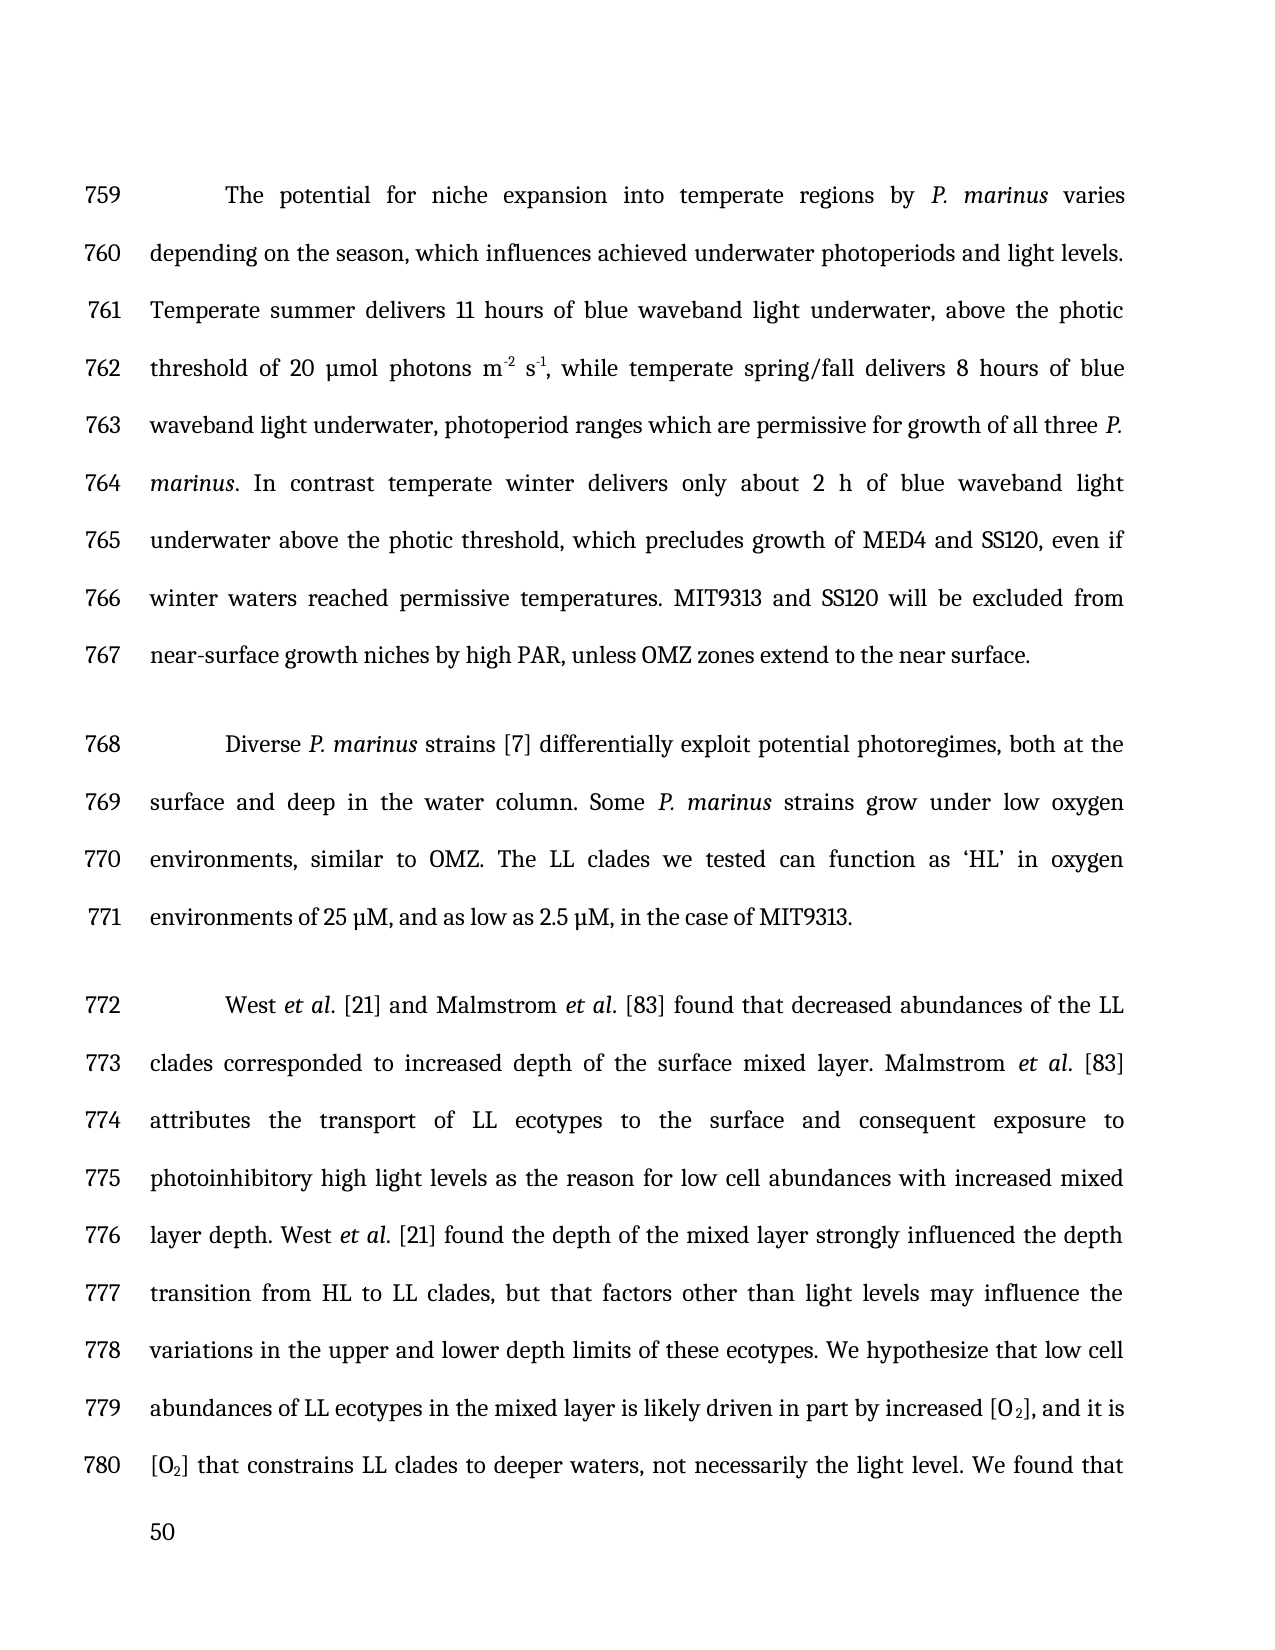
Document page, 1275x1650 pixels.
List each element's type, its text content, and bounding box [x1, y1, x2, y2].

text Diverse P. marinus strains [7] differentially exploit potential photoregimes, both at the surface and deep in the water column. Some P. marinus strains grow under low oxygen environments, similar to OMZ. The LL clades we tested can function as ‘HL’ in oxygen environments of 25 µM, and as low as 2.5 µM, in the case of MIT9313. [150, 730, 1125, 931]
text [150, 991, 1125, 1480]
text The potential for niche expansion into temperate regions by P. marinus varies depending on the season, which influences achieved underwater photoperiods and light levels. Temperate summer delivers 11 hours of blue waveband light underwater, above the photic threshold of 20 µmol photons m-2 s-1, while temperate spring/fall delivers 8 hours of blue waveband light underwater, photoperiod ranges which are permissive for growth of all three P. marinus. In contrast temperate winter delivers only about 2 h of blue waveband light underwater above the photic threshold, which precludes growth of MED4 and SS120, even if winter waters reached permissive temperatures. MIT9313 and SS120 will be excluded from near-surface growth niches by high PAR, unless OMZ zones extend to the near surface. [150, 181, 1125, 670]
